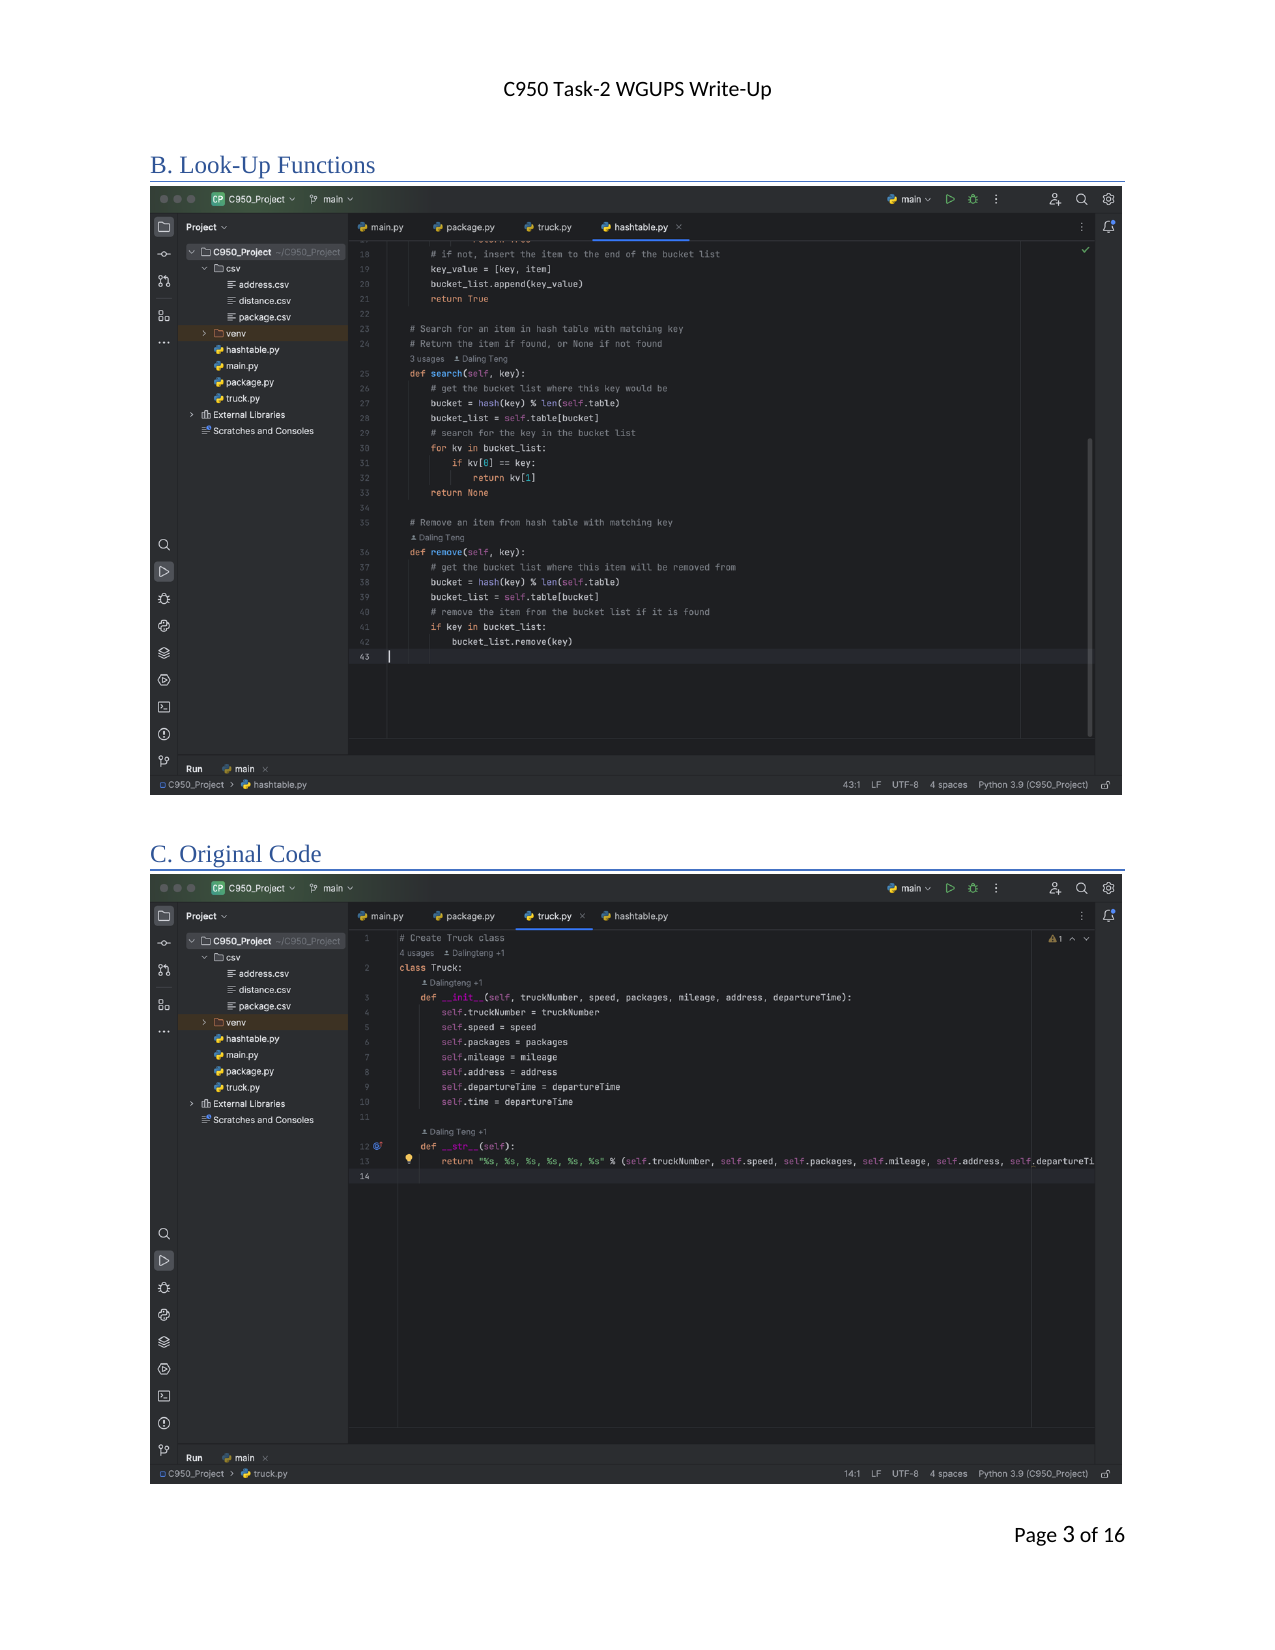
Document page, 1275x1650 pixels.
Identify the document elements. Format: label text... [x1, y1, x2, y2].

picture [150, 874, 1122, 1484]
subtitle B. Look-Up Functions [150, 150, 1125, 181]
picture [150, 186, 1122, 795]
subtitle C. Original Code [150, 839, 1125, 869]
